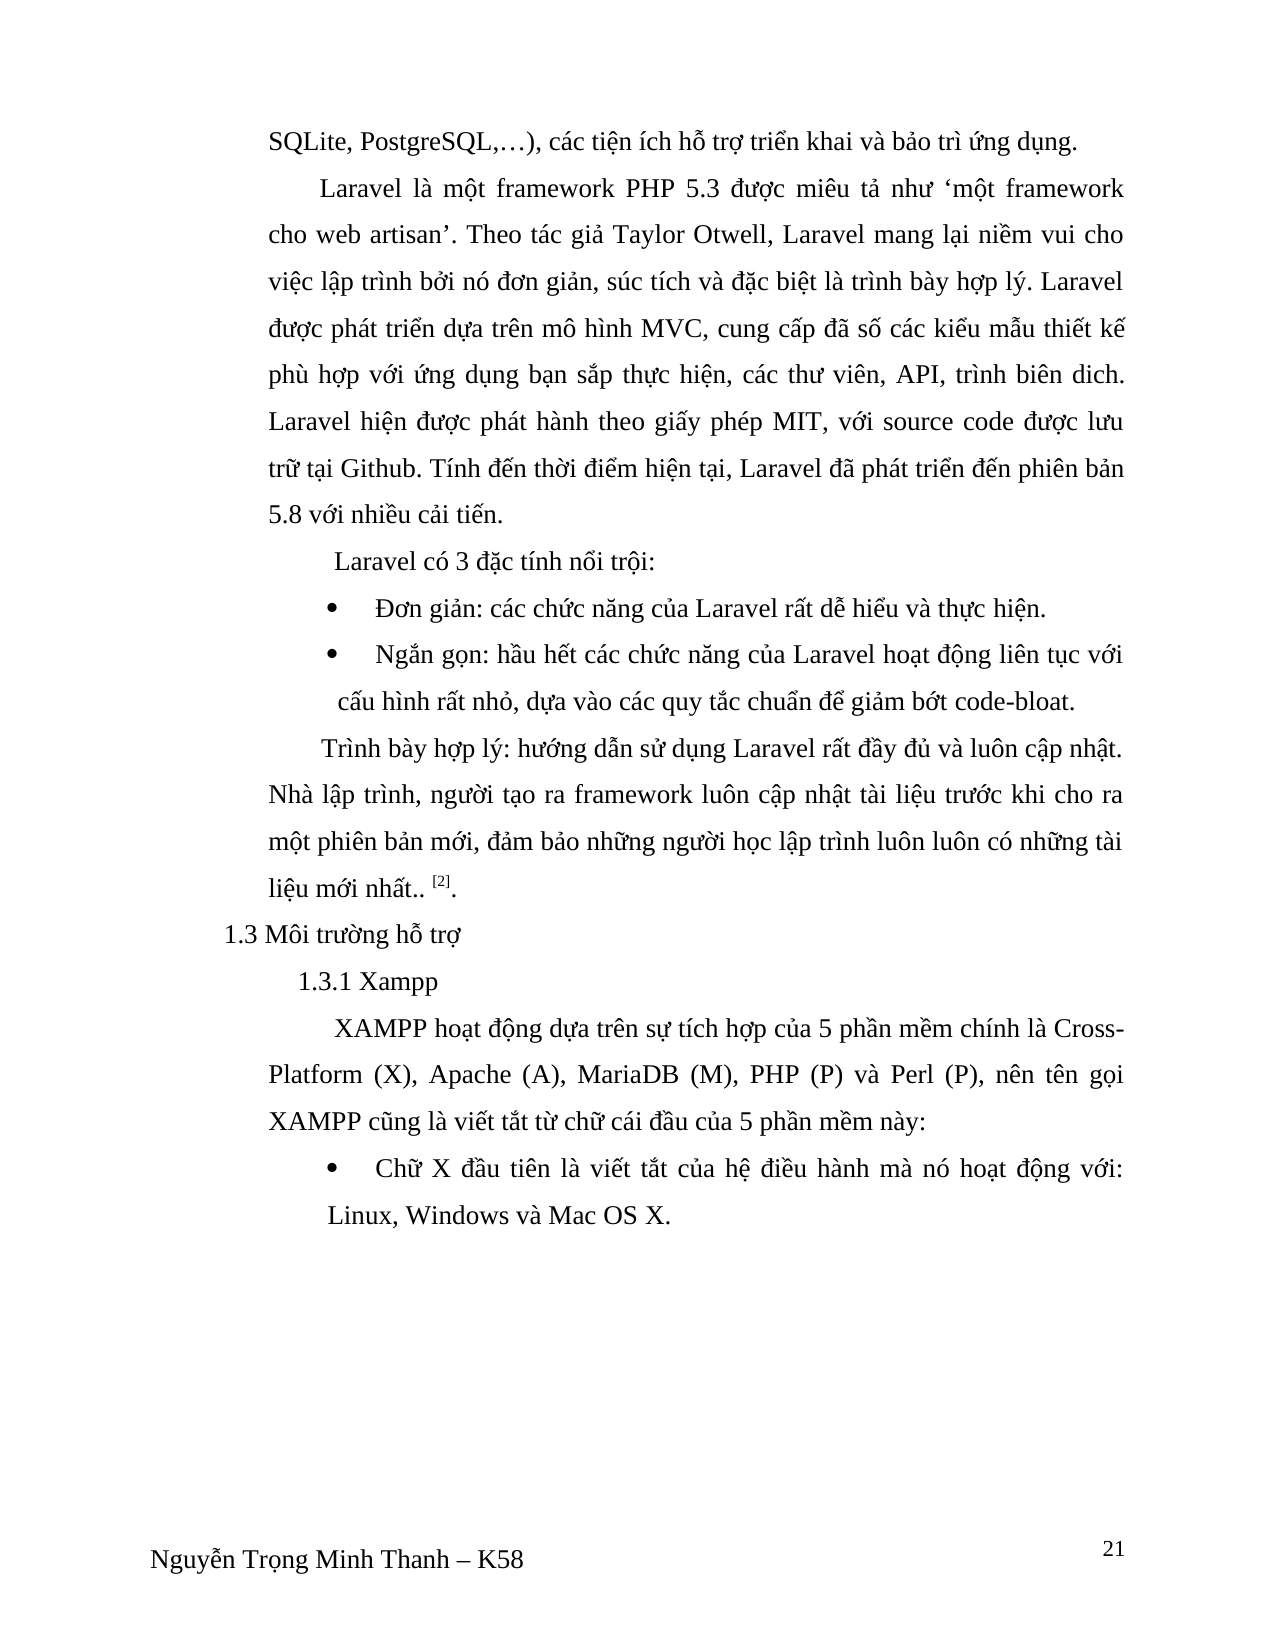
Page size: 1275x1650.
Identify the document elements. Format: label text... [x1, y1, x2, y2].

text Trình bày hợp lý: hướng dẫn sử dụng Laravel rất đầy đủ và luôn cập nhật. Nhà lập trình, người tạo ra framework luôn cập nhật tài liệu trước khi cho ra một phiên bản mới, đảm bảo những người học lập trình luôn luôn có những tài liệu mới nhất.. [2]. [268, 732, 1124, 903]
list Đơn giản: các chức năng của Laravel rất dễ hiểu và thực hiện. [327, 592, 1154, 623]
text Laravel là một framework PHP 5.3 được miêu tả như ‘một framework cho web artisan’. Theo tác giả Taylor Otwell, Laravel mang lại niềm vui cho việc lập trình bởi nó đơn giản, súc tích và đặc biệt là trình bày hợp lý. Laravel được phát triển dựa trên mô hình MVC, cung cấp đã số các kiểu mẫu thiết kế phù hợp với ứng dụng bạn sắp thực hiện, các thư viên, API, trình biên dich. Laravel hiện được phát hành theo giấy phép MIT, với source code được lưu trữ tại Github. Tính đến thời điểm hiện tại, Laravel đã phát triển đến phiên bản 5.8 với nhiều cải tiến. [268, 172, 1125, 529]
text XAMPP hoạt động dựa trên sự tích hợp của 5 phần mềm chính là Cross- Platform (X), Apache (A), MariaDB (M), PHP (P) và Perl (P), nên tên gọi XAMPP cũng là viết tắt từ chữ cái đầu của 5 phần mềm này: [268, 1012, 1125, 1136]
list Xampp [298, 965, 1154, 996]
list Ngắn gọn: hầu hết các chức năng của Laravel hoạt động liên tục với cấu hình rất nhỏ, dựa vào các quy tắc chuẩn để giảm bớt code-bloat. [327, 638, 1125, 716]
list Chữ X đầu tiên là viết tắt của hệ điều hành mà nó hoạt động với: Linux, Windows và Mac OS X. [327, 1152, 1124, 1230]
list Môi trường hỗ trợ [224, 919, 1154, 950]
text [268, 125, 1118, 156]
text Laravel có 3 đặc tính nổi trội: [334, 545, 1154, 576]
